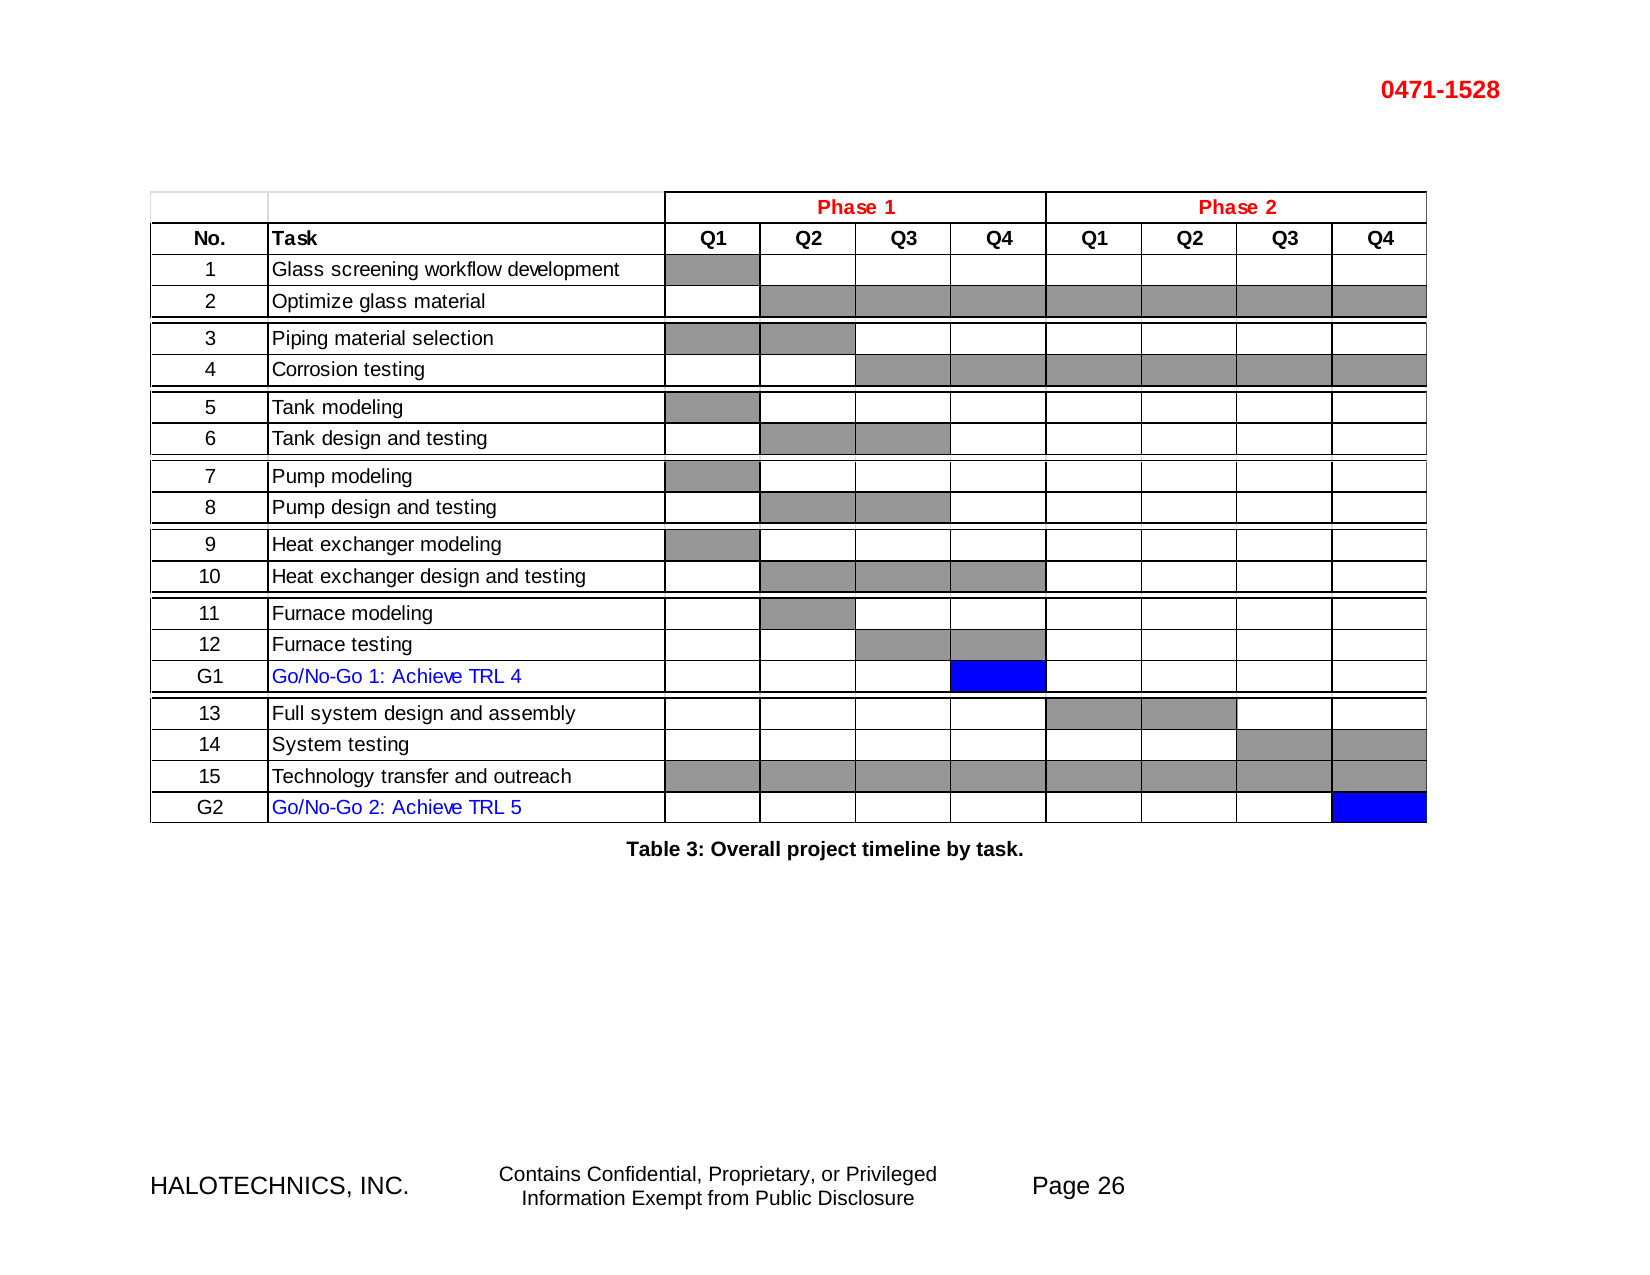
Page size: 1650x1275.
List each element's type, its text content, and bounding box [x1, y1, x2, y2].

text Table 3: Overall project timeline by task. [150, 837, 1500, 861]
